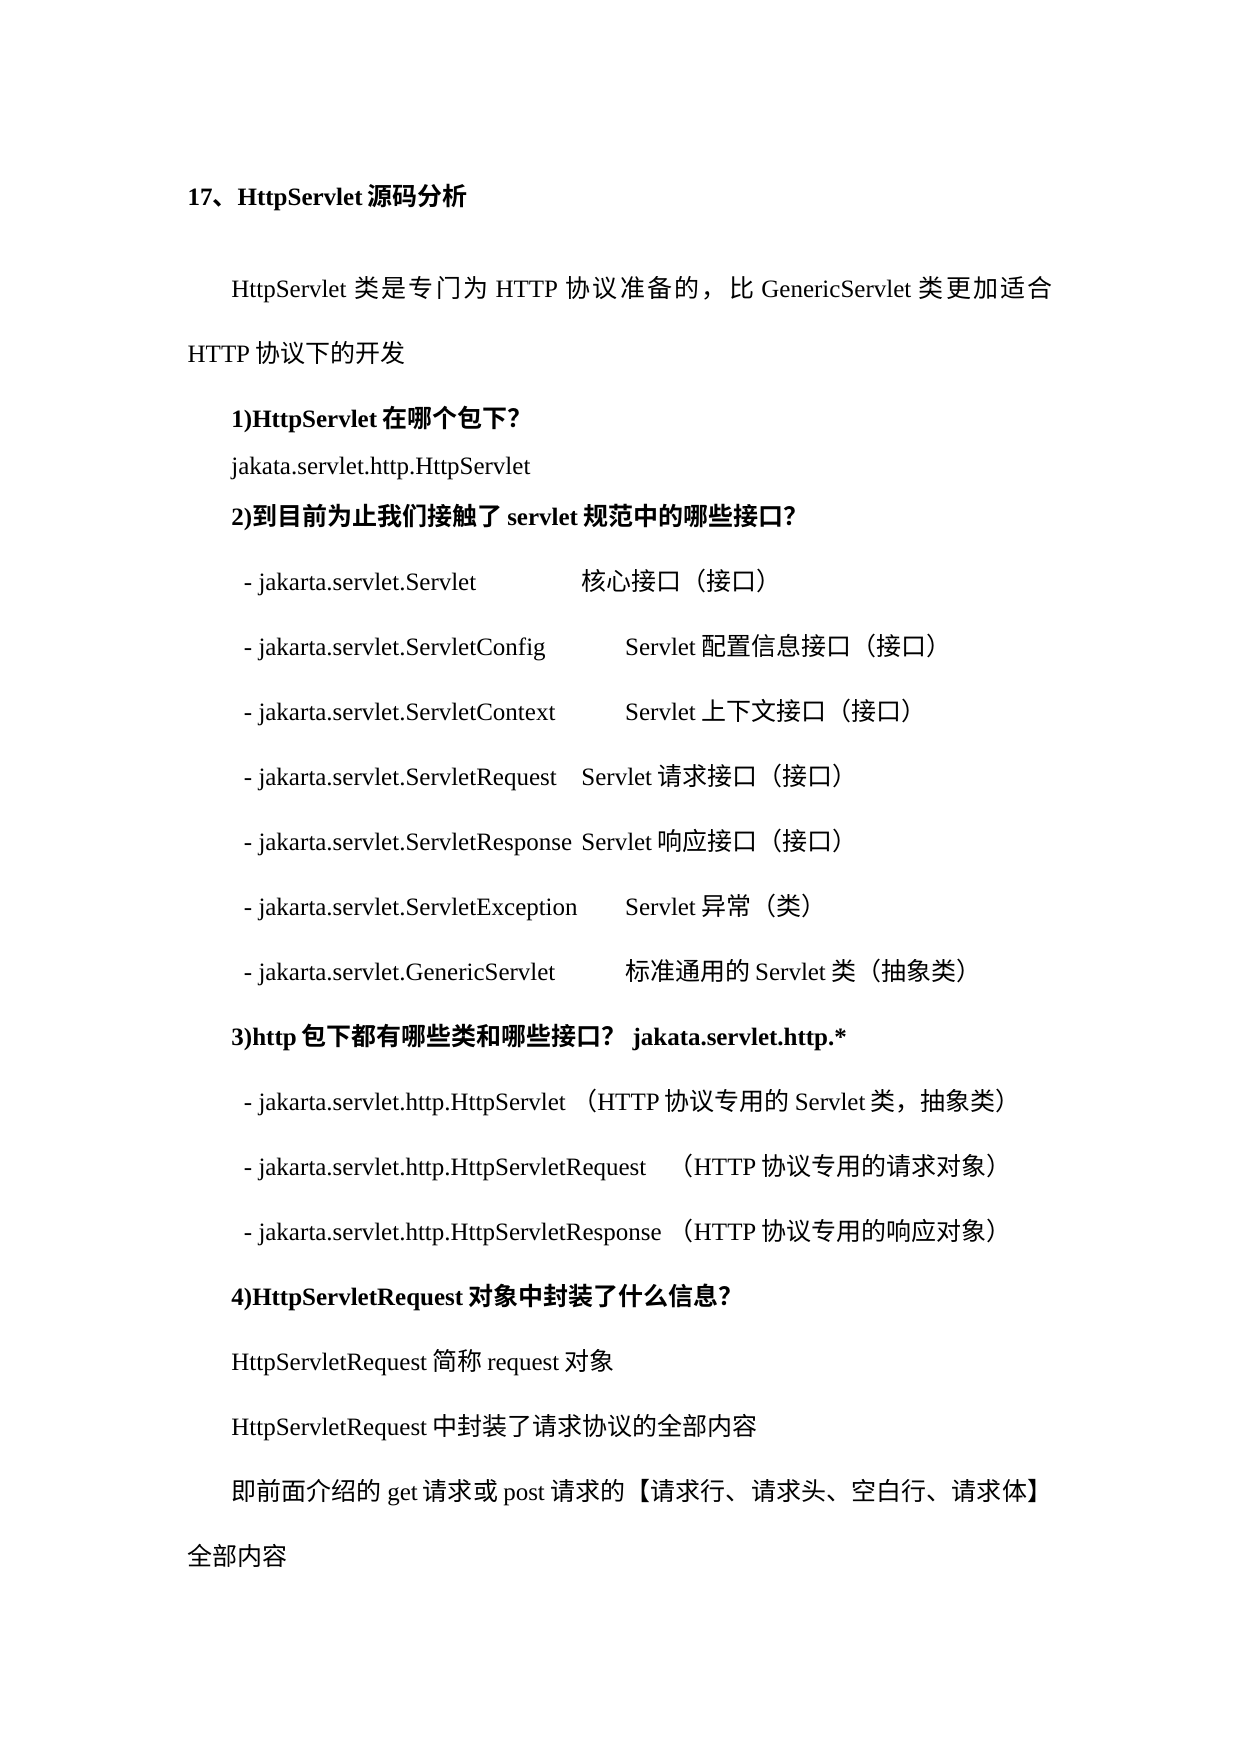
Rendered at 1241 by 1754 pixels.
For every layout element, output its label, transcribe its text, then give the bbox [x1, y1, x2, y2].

text - jakarta.servlet.ServletConfig Servlet配置信息接口（接口） [187, 612, 1053, 677]
text - jakarta.servlet.ServletException Servlet异常（类） [187, 872, 1053, 937]
text 4)HttpServletRequest对象中封装了什么信息？ [187, 1262, 1053, 1327]
text jakata.servlet.http.HttpServlet [187, 449, 1053, 482]
text - jakarta.servlet.http.HttpServlet （HTTP协议专用的Servlet类，抽象类） [187, 1067, 1053, 1132]
text 即前面介绍的get请求或post请求的【请求行、请求头、空白行、请求体】全部内容 [187, 1457, 1053, 1587]
text - jakarta.servlet.http.HttpServletResponse （HTTP协议专用的响应对象） [187, 1197, 1053, 1262]
subtitle 17、HttpServlet源码分析 [187, 162, 1053, 227]
text - jakarta.servlet.http.HttpServletRequest （HTTP协议专用的请求对象） [187, 1132, 1053, 1197]
text 3)http包下都有哪些类和哪些接口？ jakata.servlet.http.* [187, 1002, 1053, 1067]
text - jakarta.servlet.ServletRequest Servlet请求接口（接口） [187, 742, 1053, 807]
text - jakarta.servlet.ServletContext Servlet上下文接口（接口） [187, 677, 1053, 742]
text - jakarta.servlet.ServletResponse Servlet响应接口（接口） [187, 807, 1053, 872]
text 2)到目前为止我们接触了servlet规范中的哪些接口？ [187, 482, 1053, 547]
text 1)HttpServlet在哪个包下？ [187, 384, 1053, 449]
text - jakarta.servlet.GenericServlet 标准通用的Servlet类（抽象类） [187, 937, 1053, 1002]
text HttpServlet类是专门为HTTP协议准备的，比GenericServlet类更加适合HTTP协议下的开发 [187, 254, 1053, 384]
text - jakarta.servlet.Servlet 核心接口（接口） [187, 547, 1053, 612]
text HttpServletRequest中封装了请求协议的全部内容 [187, 1392, 1053, 1457]
text HttpServletRequest简称request对象 [187, 1327, 1053, 1392]
